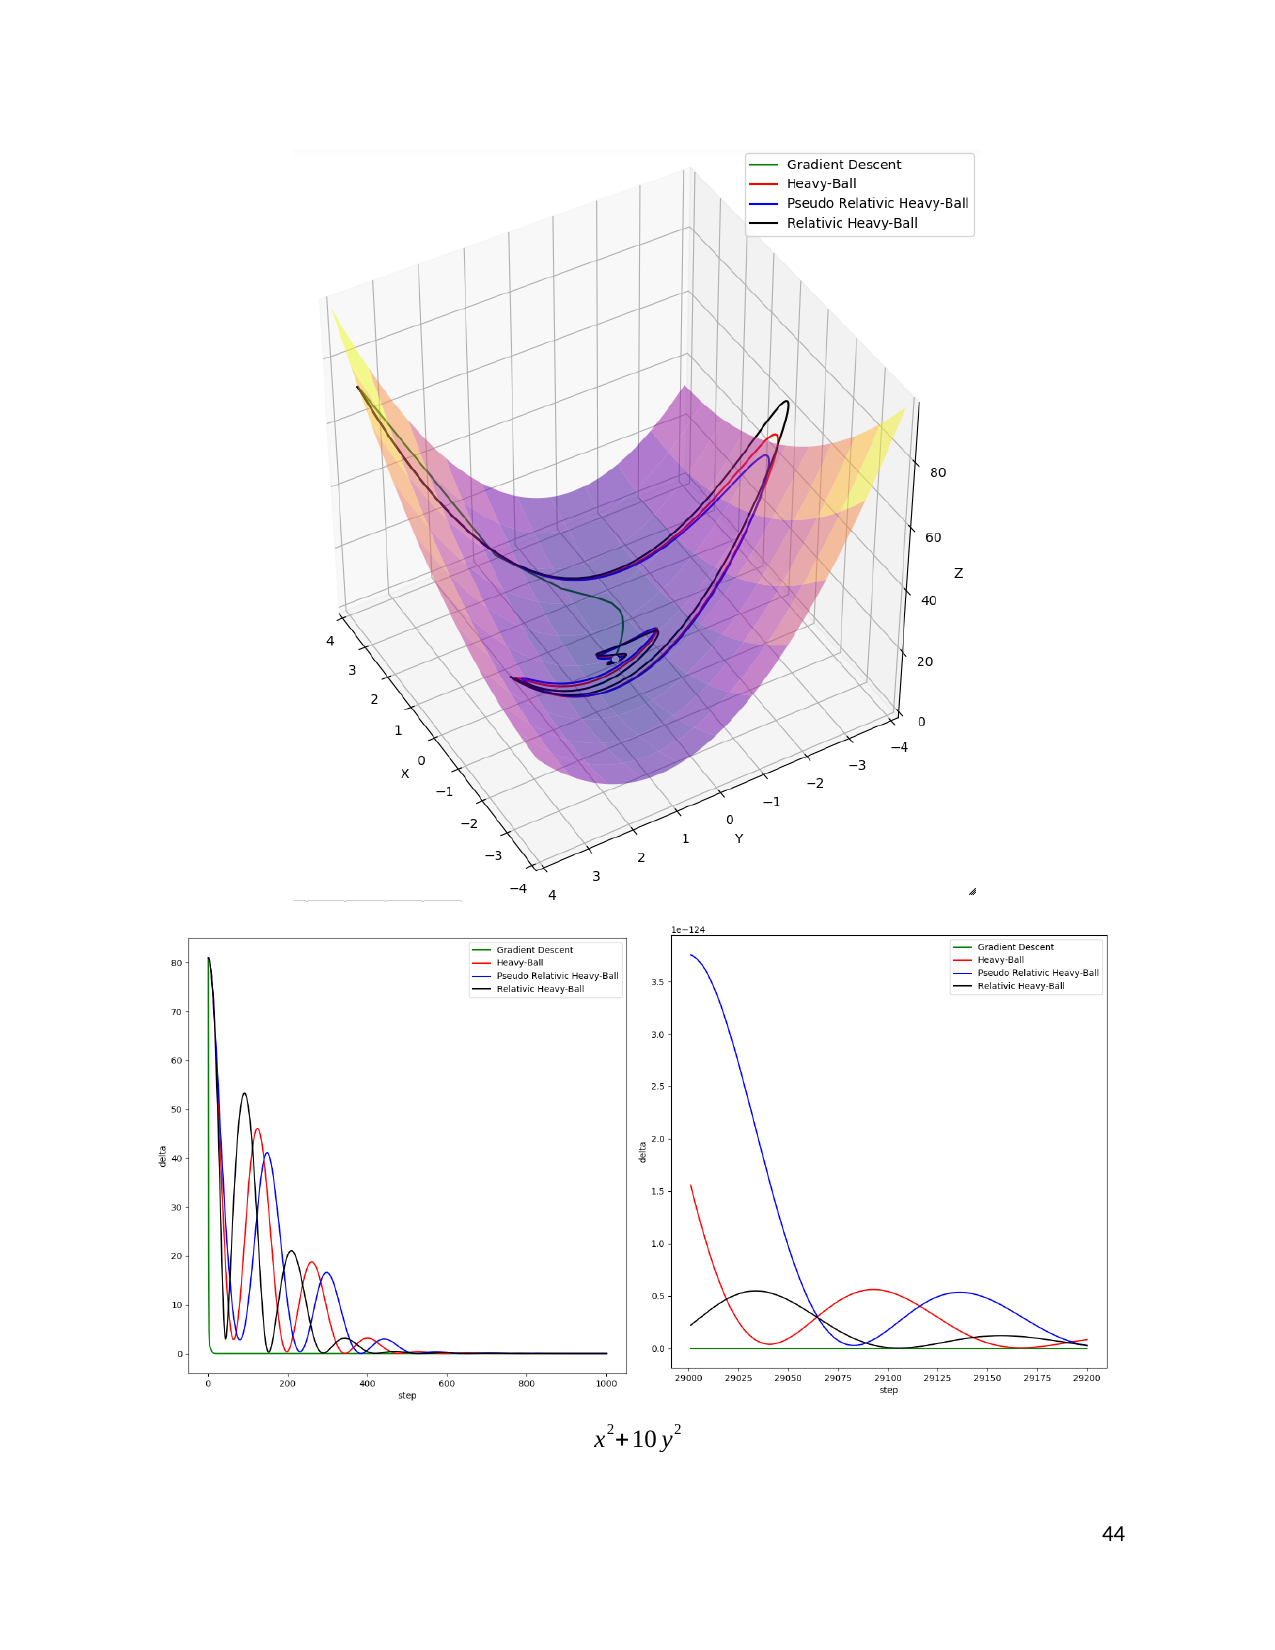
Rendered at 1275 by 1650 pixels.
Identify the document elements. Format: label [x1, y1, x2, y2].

picture [293, 150, 982, 902]
picture [150, 920, 1113, 1402]
